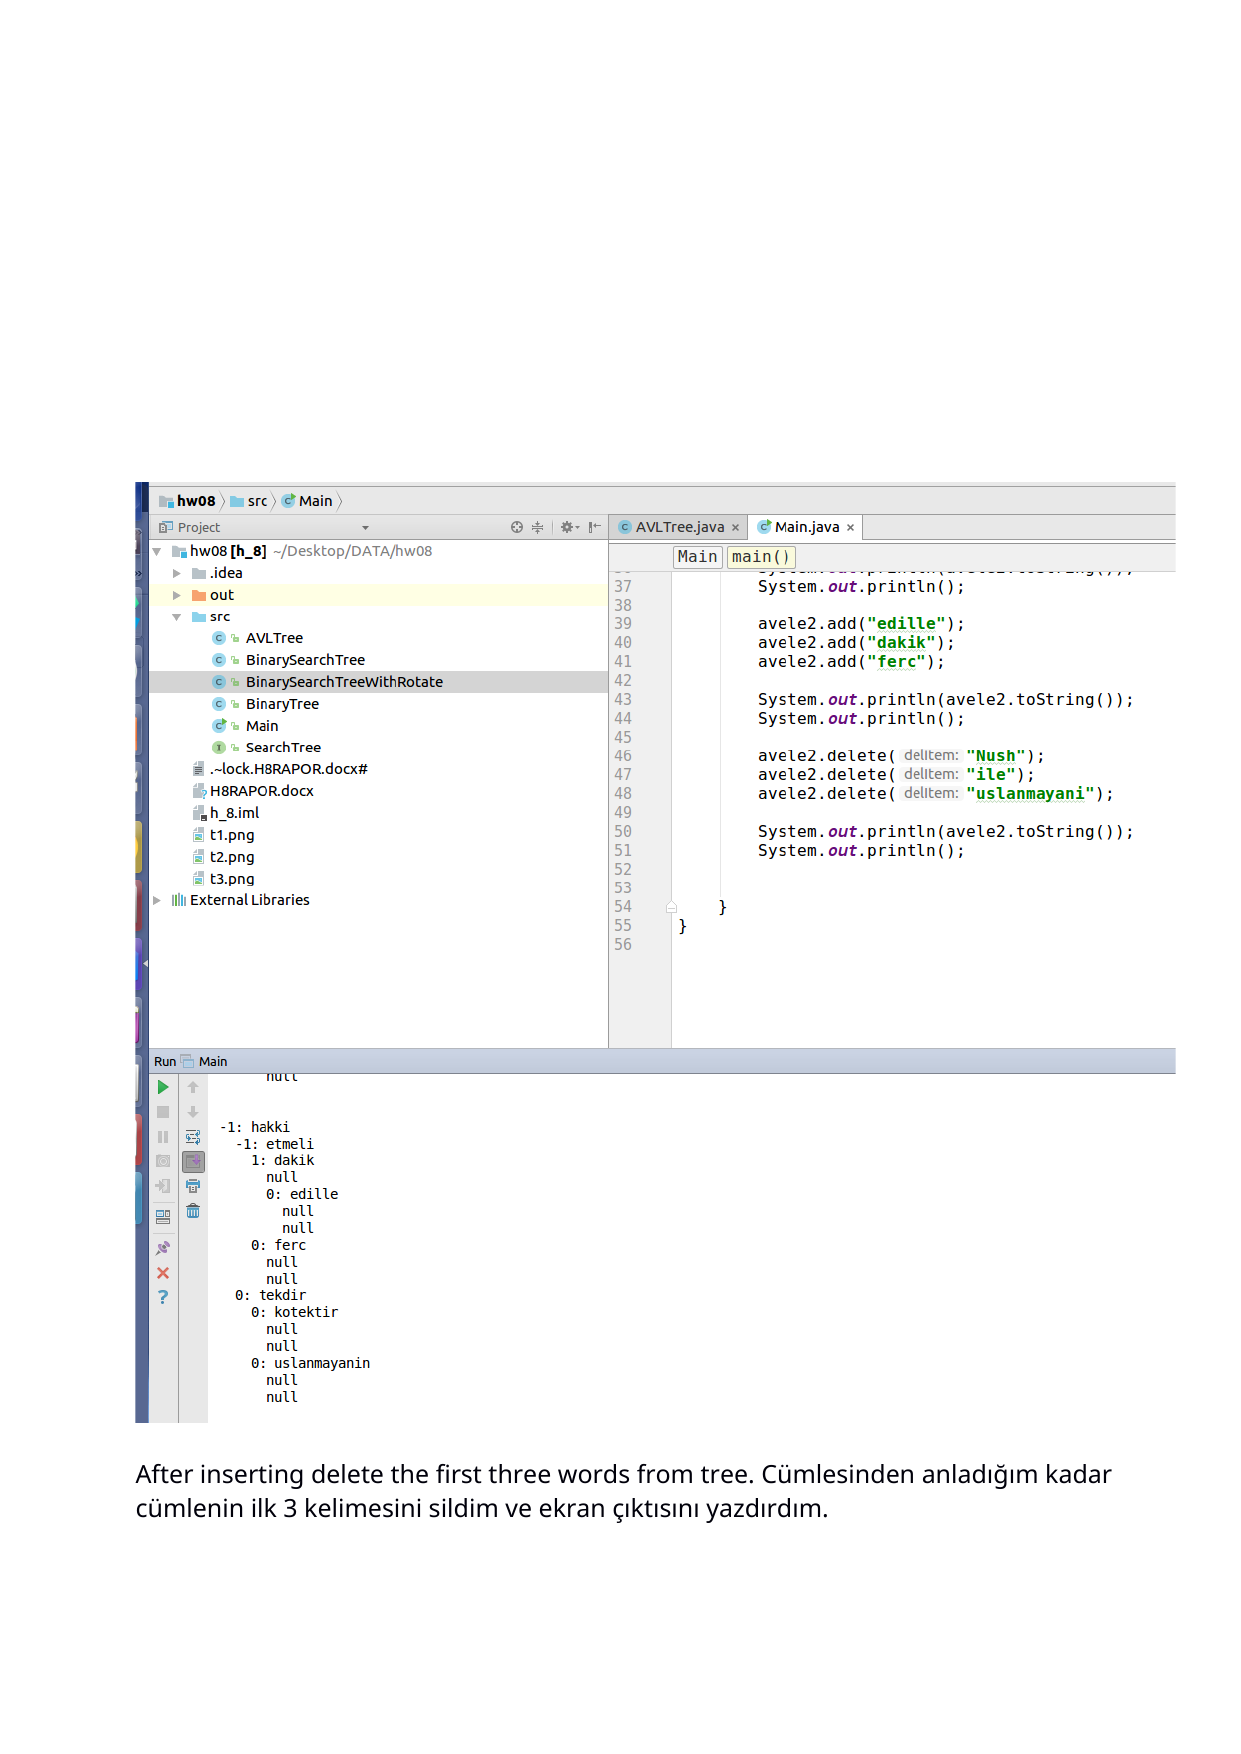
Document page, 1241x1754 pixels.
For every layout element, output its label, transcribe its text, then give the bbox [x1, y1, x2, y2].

text After inserting delete the first three words from tree. Cümlesinden anladığım kadar cümlenin ilk 3 kelimesini sildim ve ekran çıktısını yazdırdım. [135, 1456, 1176, 1524]
picture [135, 482, 1176, 1423]
